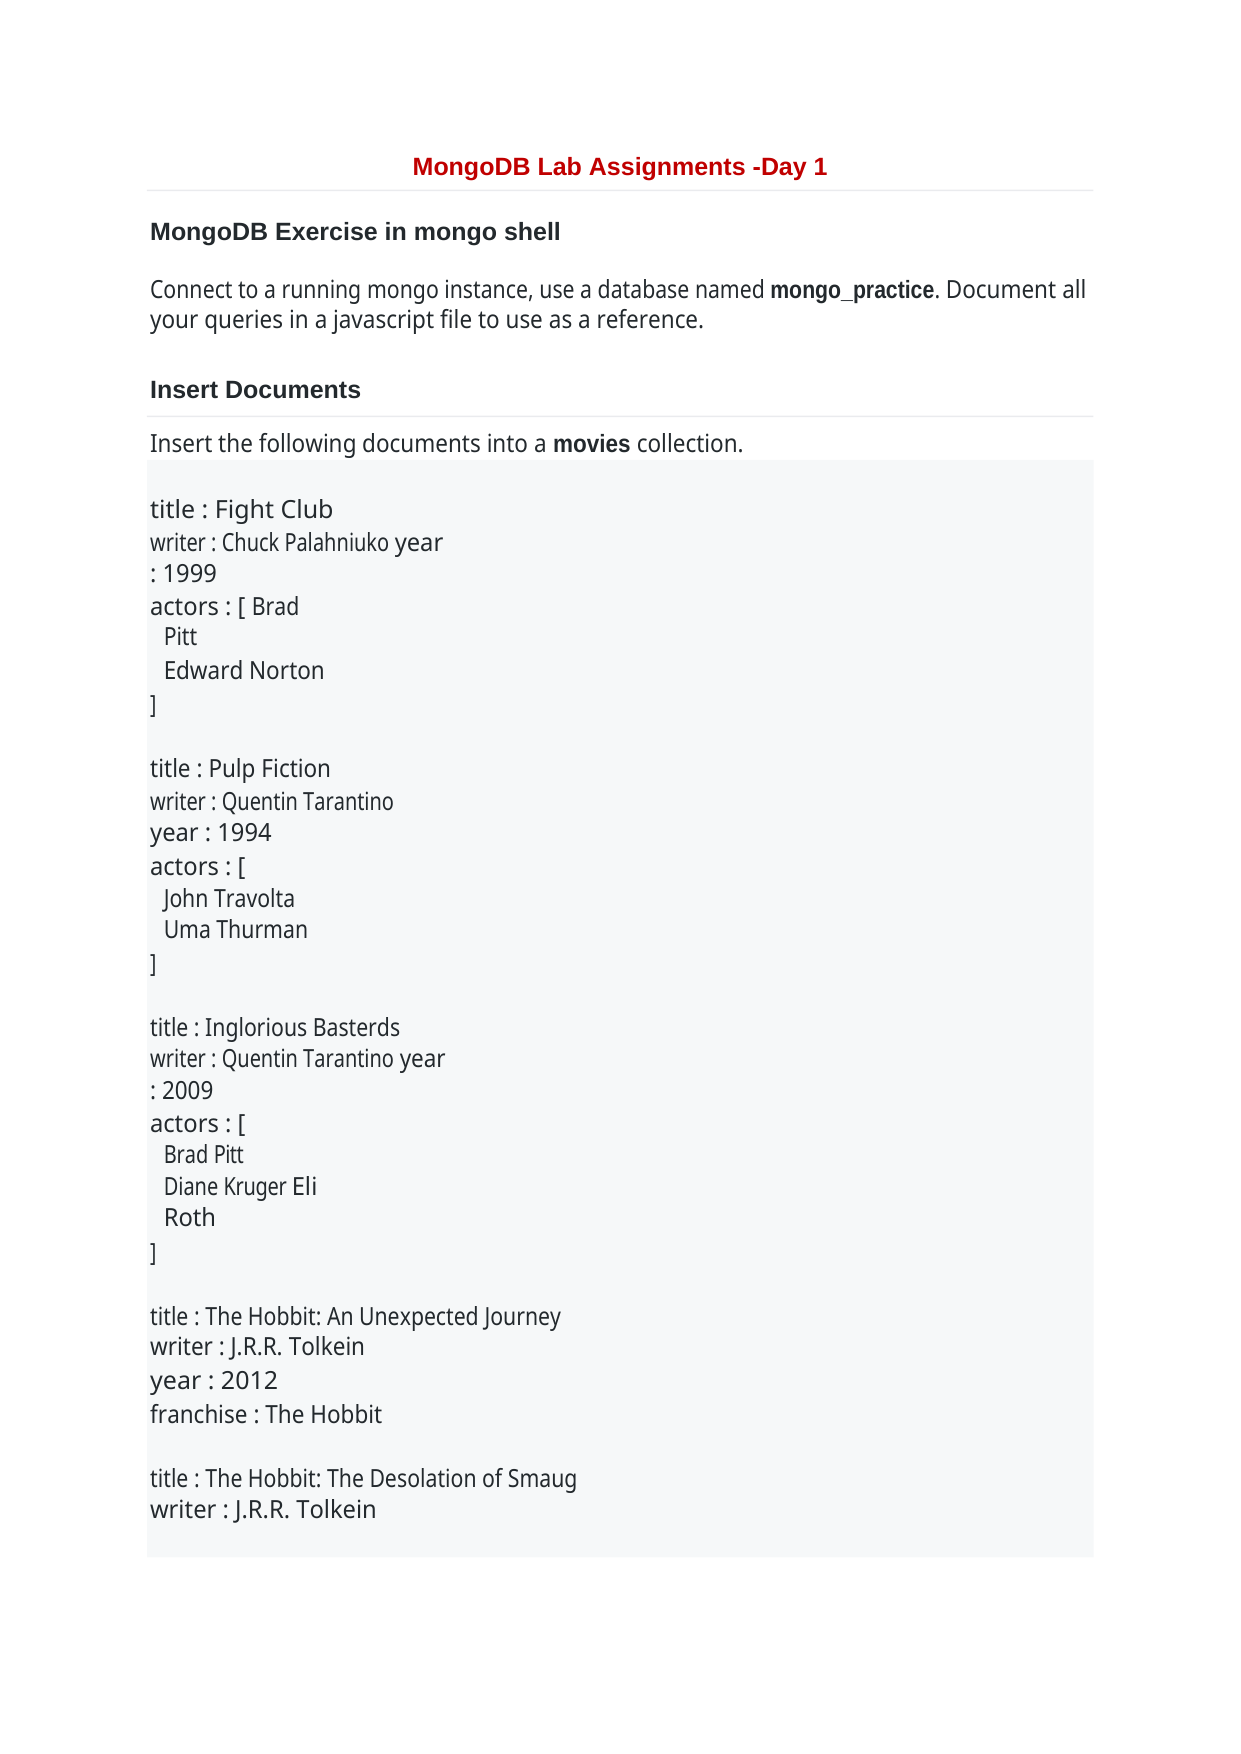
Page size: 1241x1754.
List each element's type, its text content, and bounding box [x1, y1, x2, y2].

text Insert the following documents into a movies collection. [150, 425, 1105, 459]
subtitle MongoDB Lab Assignments -Day 1 [411, 152, 830, 180]
subtitle Insert Documents [150, 375, 1105, 404]
text MongoDB Exercise in mongo shell [150, 217, 1105, 246]
text Connect to a running mongo instance, use a database named mongo_practice. Document all your queries in a javascript file to use as a reference. [150, 273, 1105, 336]
